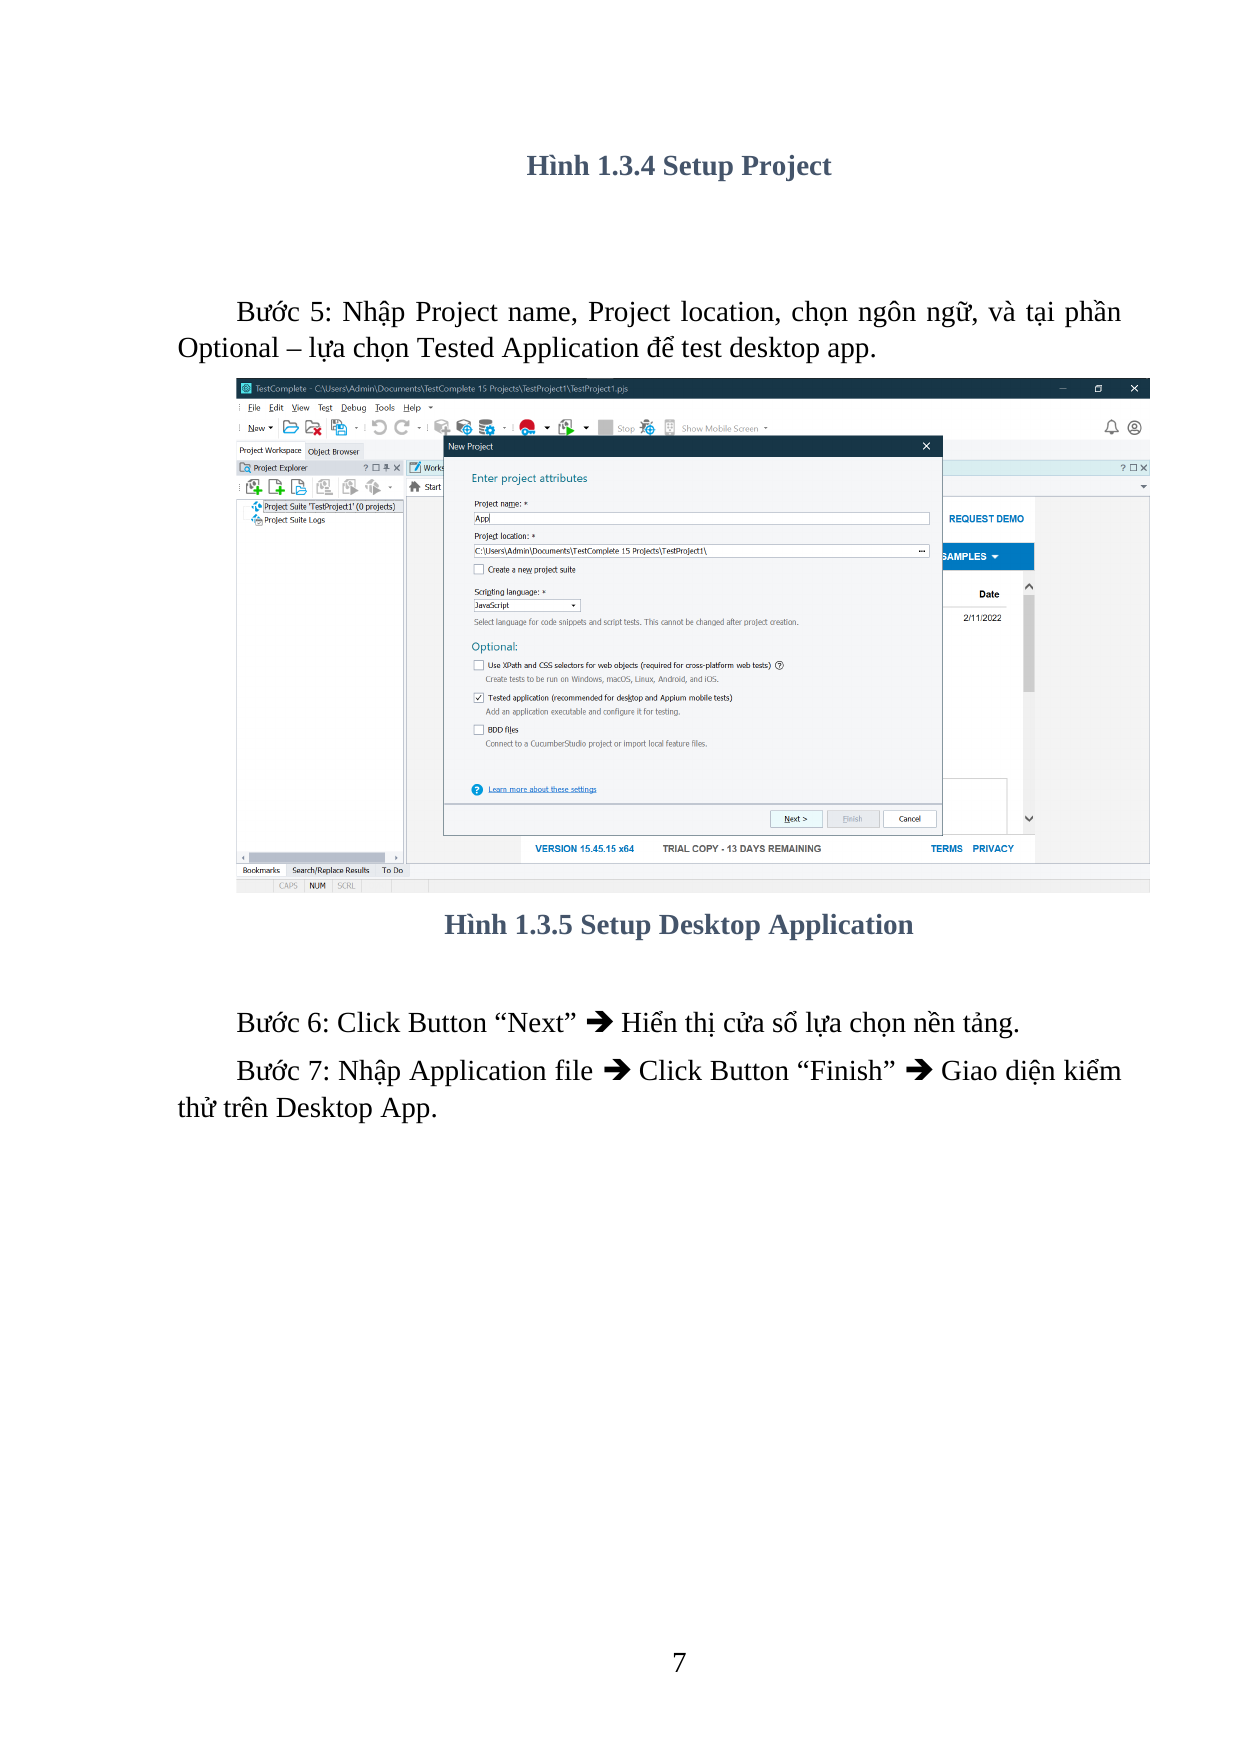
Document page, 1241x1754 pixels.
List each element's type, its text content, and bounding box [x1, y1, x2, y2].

subtitle Hình 1.3.4 Setup Project [177, 148, 1122, 181]
picture [236, 378, 1150, 893]
subtitle Hình 1.3.5 Setup Desktop Application [177, 907, 1122, 941]
text Bước 6: Click Button “Next” Hiển thị cửa sổ lựa chọn nền tảng. [177, 1005, 1122, 1038]
text Bước 7: Nhập Application file Click Button “Finish” Giao diện kiểm thử trên Desktop App. [177, 1053, 1122, 1123]
text Bước 5: Nhập Project name, Project location, chọn ngôn ngữ, và tại phần Optional – lựa chọn Tested Application để test desktop app. [177, 294, 1122, 363]
